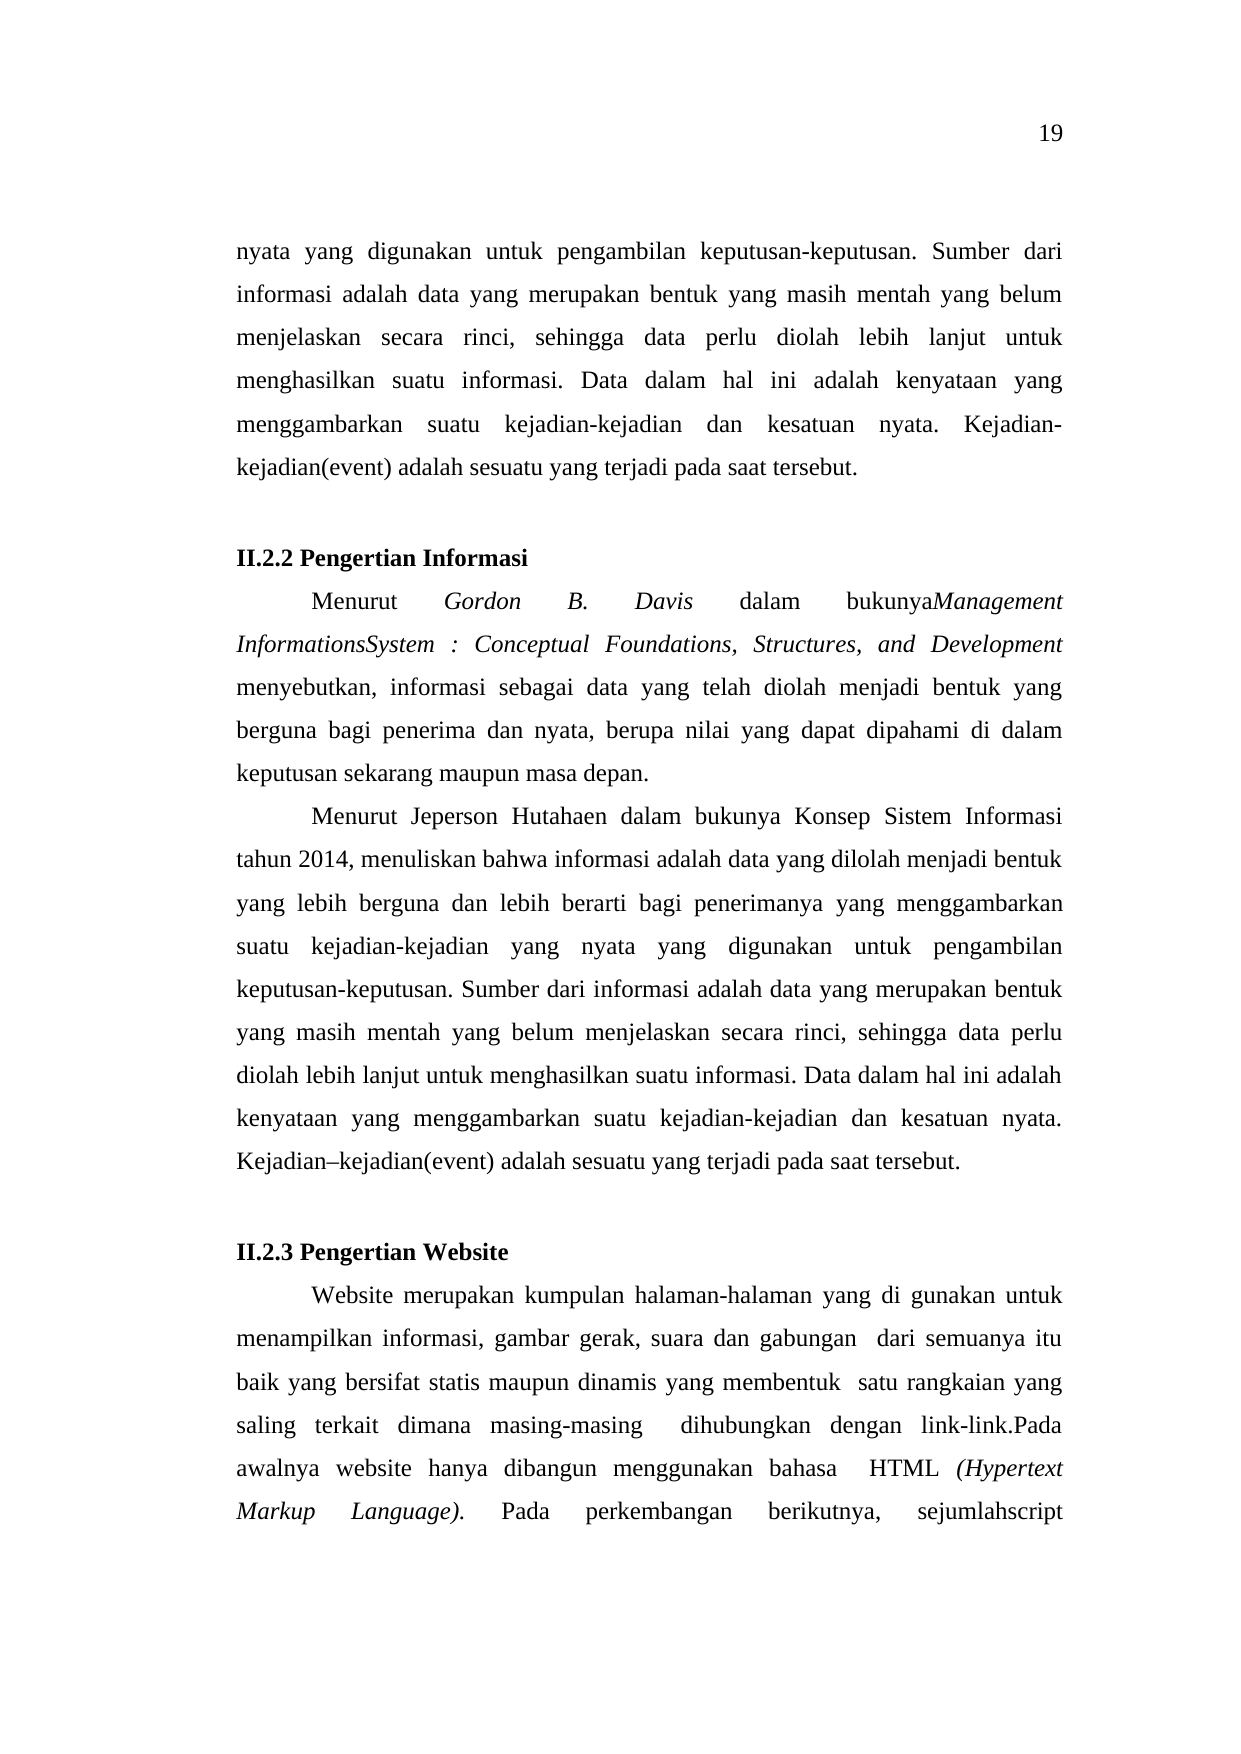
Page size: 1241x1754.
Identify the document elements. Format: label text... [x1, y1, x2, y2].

text Menurut Gordon B. Davis dalam bukunyaManagement InformationsSystem : Conceptual Foundations, Structures, and Development menyebutkan, informasi sebagai data yang telah diolah menjadi bentuk yang berguna bagi penerima dan nyata, berupa nilai yang dapat dipahami di dalam keputusan sekarang maupun masa depan. [236, 586, 1063, 787]
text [236, 236, 1063, 481]
text Menurut Jeperson Hutahaen dalam bukunya Konsep Sistem Informasi tahun 2014, menuliskan bahwa informasi adalah data yang dilolah menjadi bentuk yang lebih berguna dan lebih berarti bagi penerimanya yang menggambarkan suatu kejadian-kejadian yang nyata yang digunakan untuk pengambilan keputusan-keputusan. Sumber dari informasi adalah data yang merupakan bentuk yang masih mentah yang belum menjelaskan secara rinci, sehingga data perlu diolah lebih lanjut untuk menghasilkan suatu informasi. Data dalam hal ini adalah kenyataan yang menggambarkan suatu kejadian-kejadian dan kesatuan nyata. Kejadian–kejadian(event) adalah sesuatu yang terjadi pada saat tersebut. [236, 801, 1063, 1175]
subtitle Pengertian Website [236, 1237, 1063, 1266]
subtitle Pengertian Informasi [236, 543, 1063, 571]
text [236, 1280, 1063, 1525]
